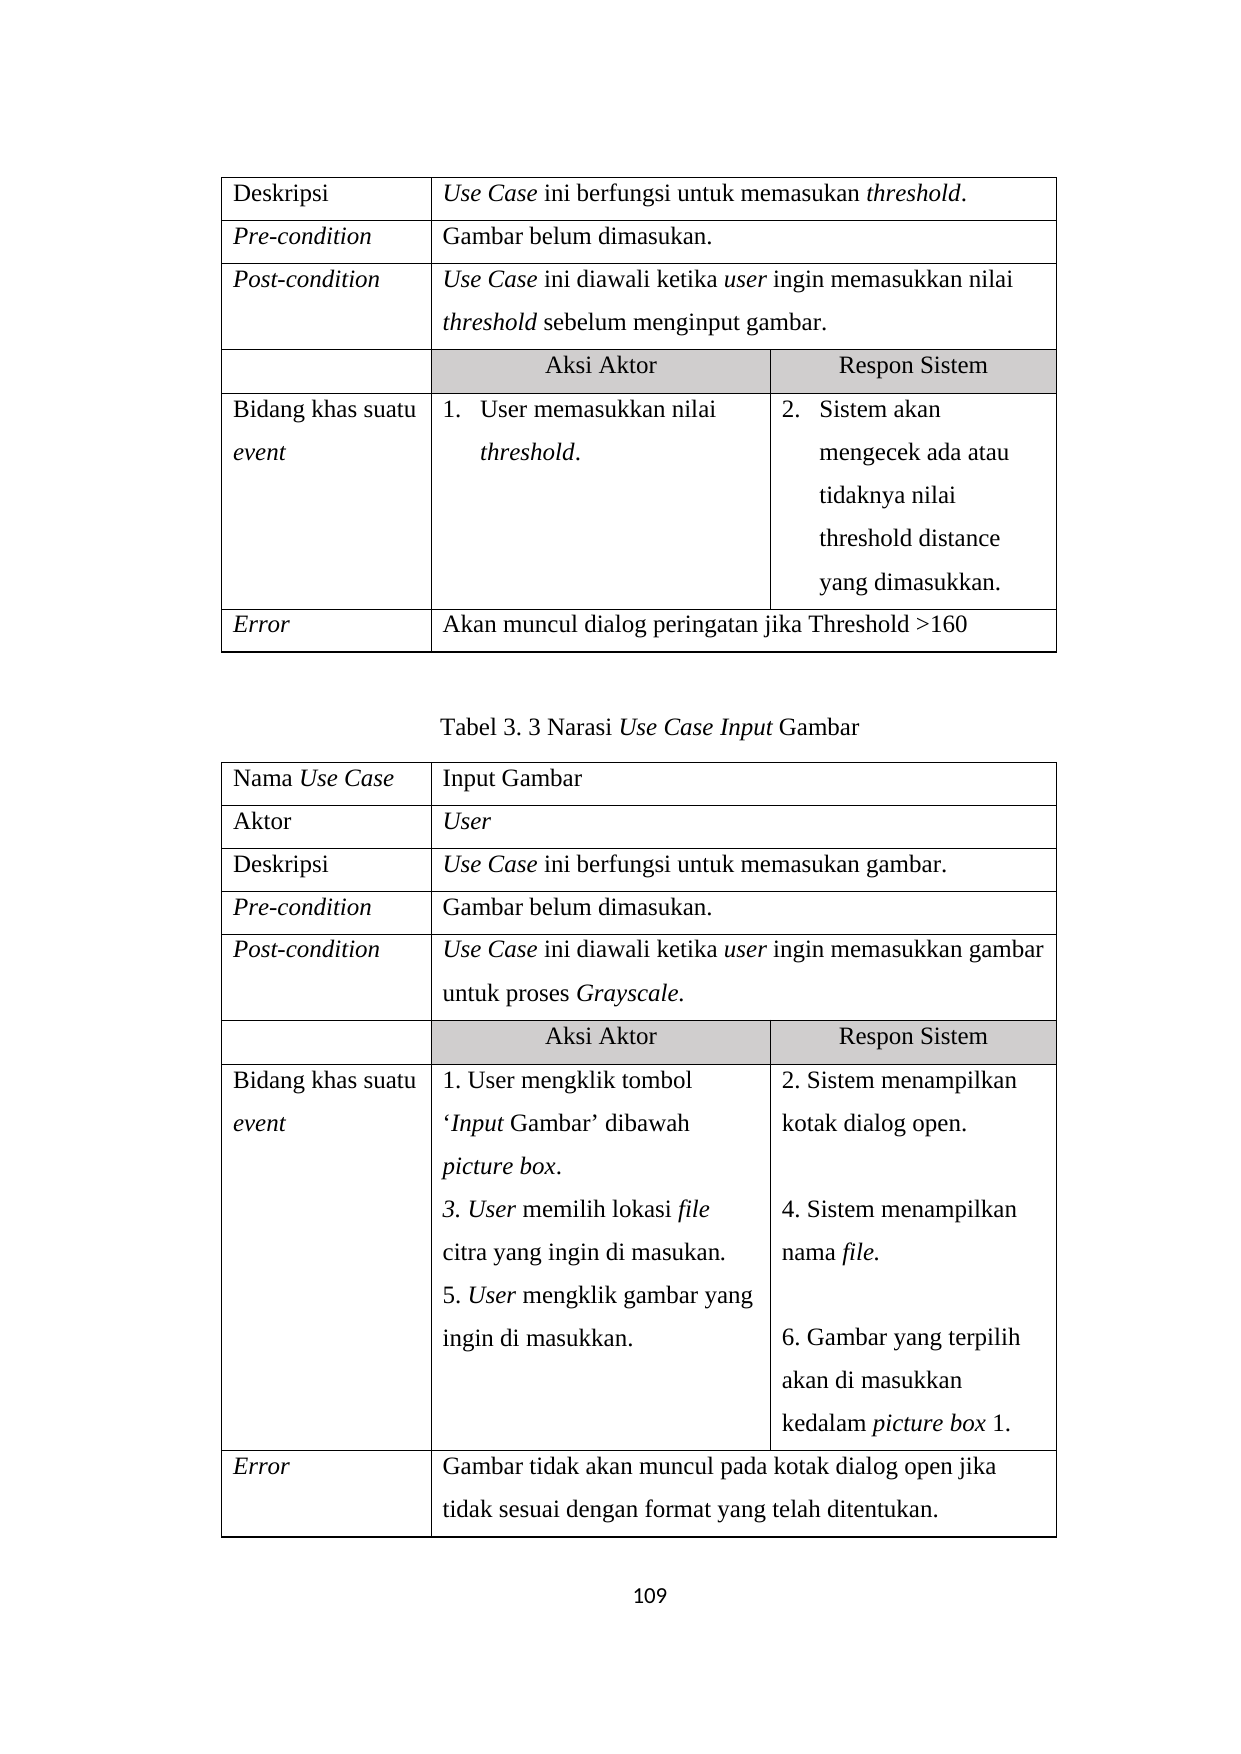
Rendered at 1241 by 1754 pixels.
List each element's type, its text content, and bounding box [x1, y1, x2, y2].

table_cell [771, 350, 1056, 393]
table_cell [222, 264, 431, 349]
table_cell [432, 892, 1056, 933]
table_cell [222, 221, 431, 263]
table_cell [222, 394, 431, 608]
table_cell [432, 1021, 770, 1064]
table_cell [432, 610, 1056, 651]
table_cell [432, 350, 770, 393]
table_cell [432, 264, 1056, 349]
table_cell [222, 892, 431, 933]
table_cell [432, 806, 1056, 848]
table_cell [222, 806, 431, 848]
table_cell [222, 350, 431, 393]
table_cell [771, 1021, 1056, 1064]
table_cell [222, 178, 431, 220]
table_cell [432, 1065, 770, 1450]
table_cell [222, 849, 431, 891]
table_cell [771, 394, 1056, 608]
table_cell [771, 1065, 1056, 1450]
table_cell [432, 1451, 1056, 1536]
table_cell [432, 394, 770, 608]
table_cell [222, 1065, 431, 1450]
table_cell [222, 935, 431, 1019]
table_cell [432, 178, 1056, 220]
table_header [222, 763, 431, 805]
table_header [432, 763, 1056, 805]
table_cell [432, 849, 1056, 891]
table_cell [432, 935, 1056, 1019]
text Tabel 3. 3 Narasi Use Case Input Gambar [177, 712, 1122, 741]
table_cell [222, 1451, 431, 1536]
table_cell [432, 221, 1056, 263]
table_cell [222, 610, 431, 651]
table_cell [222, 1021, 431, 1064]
